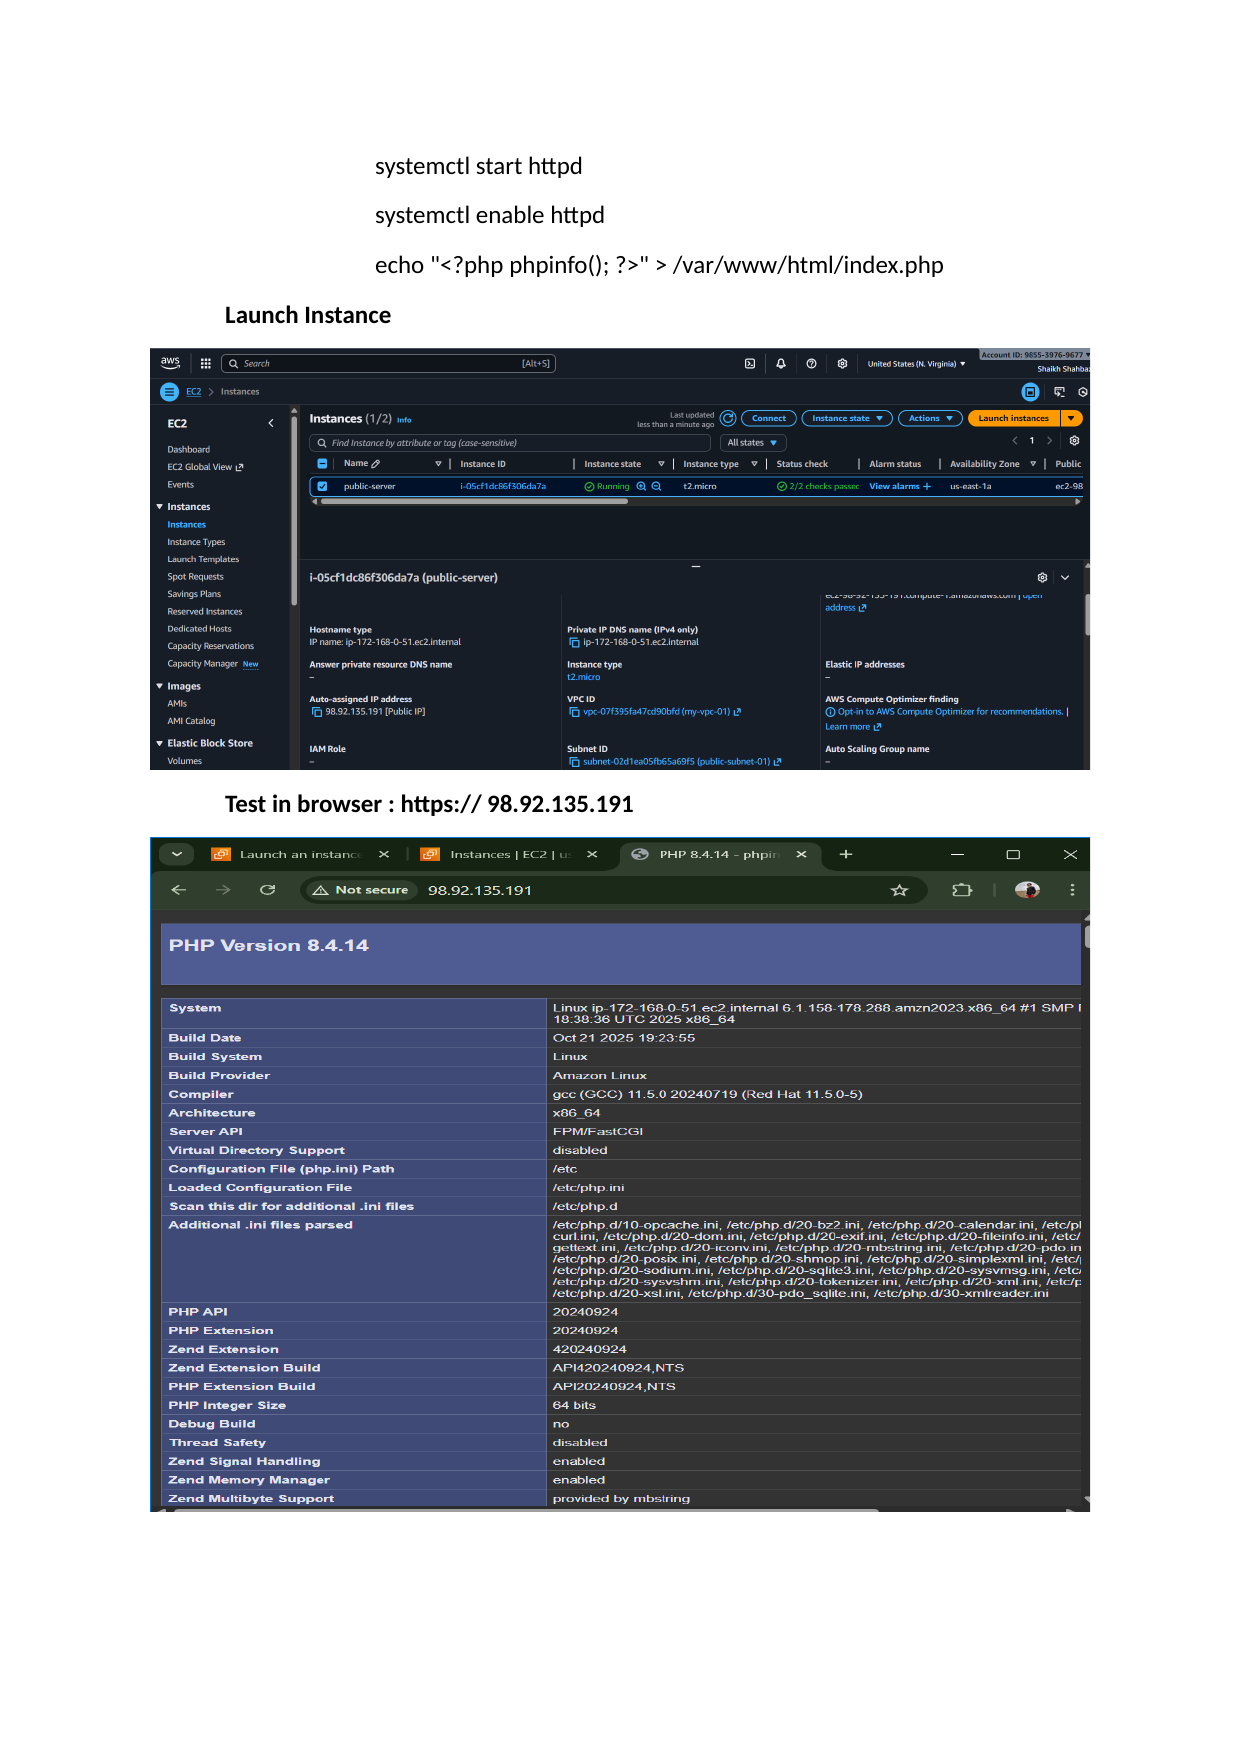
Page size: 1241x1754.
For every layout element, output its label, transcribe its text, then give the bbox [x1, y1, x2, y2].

text systemctl enable httpd [300, 199, 1090, 230]
text systemctl start httpd [300, 150, 1090, 181]
text echo "<?php phpinfo(); ?>" > /var/www/html/index.php [300, 249, 1090, 280]
picture [150, 348, 1091, 770]
text Launch Instance [150, 299, 1090, 329]
picture [150, 837, 1091, 1512]
text Test in browser : https:// 98.92.135.191 [150, 788, 1090, 819]
